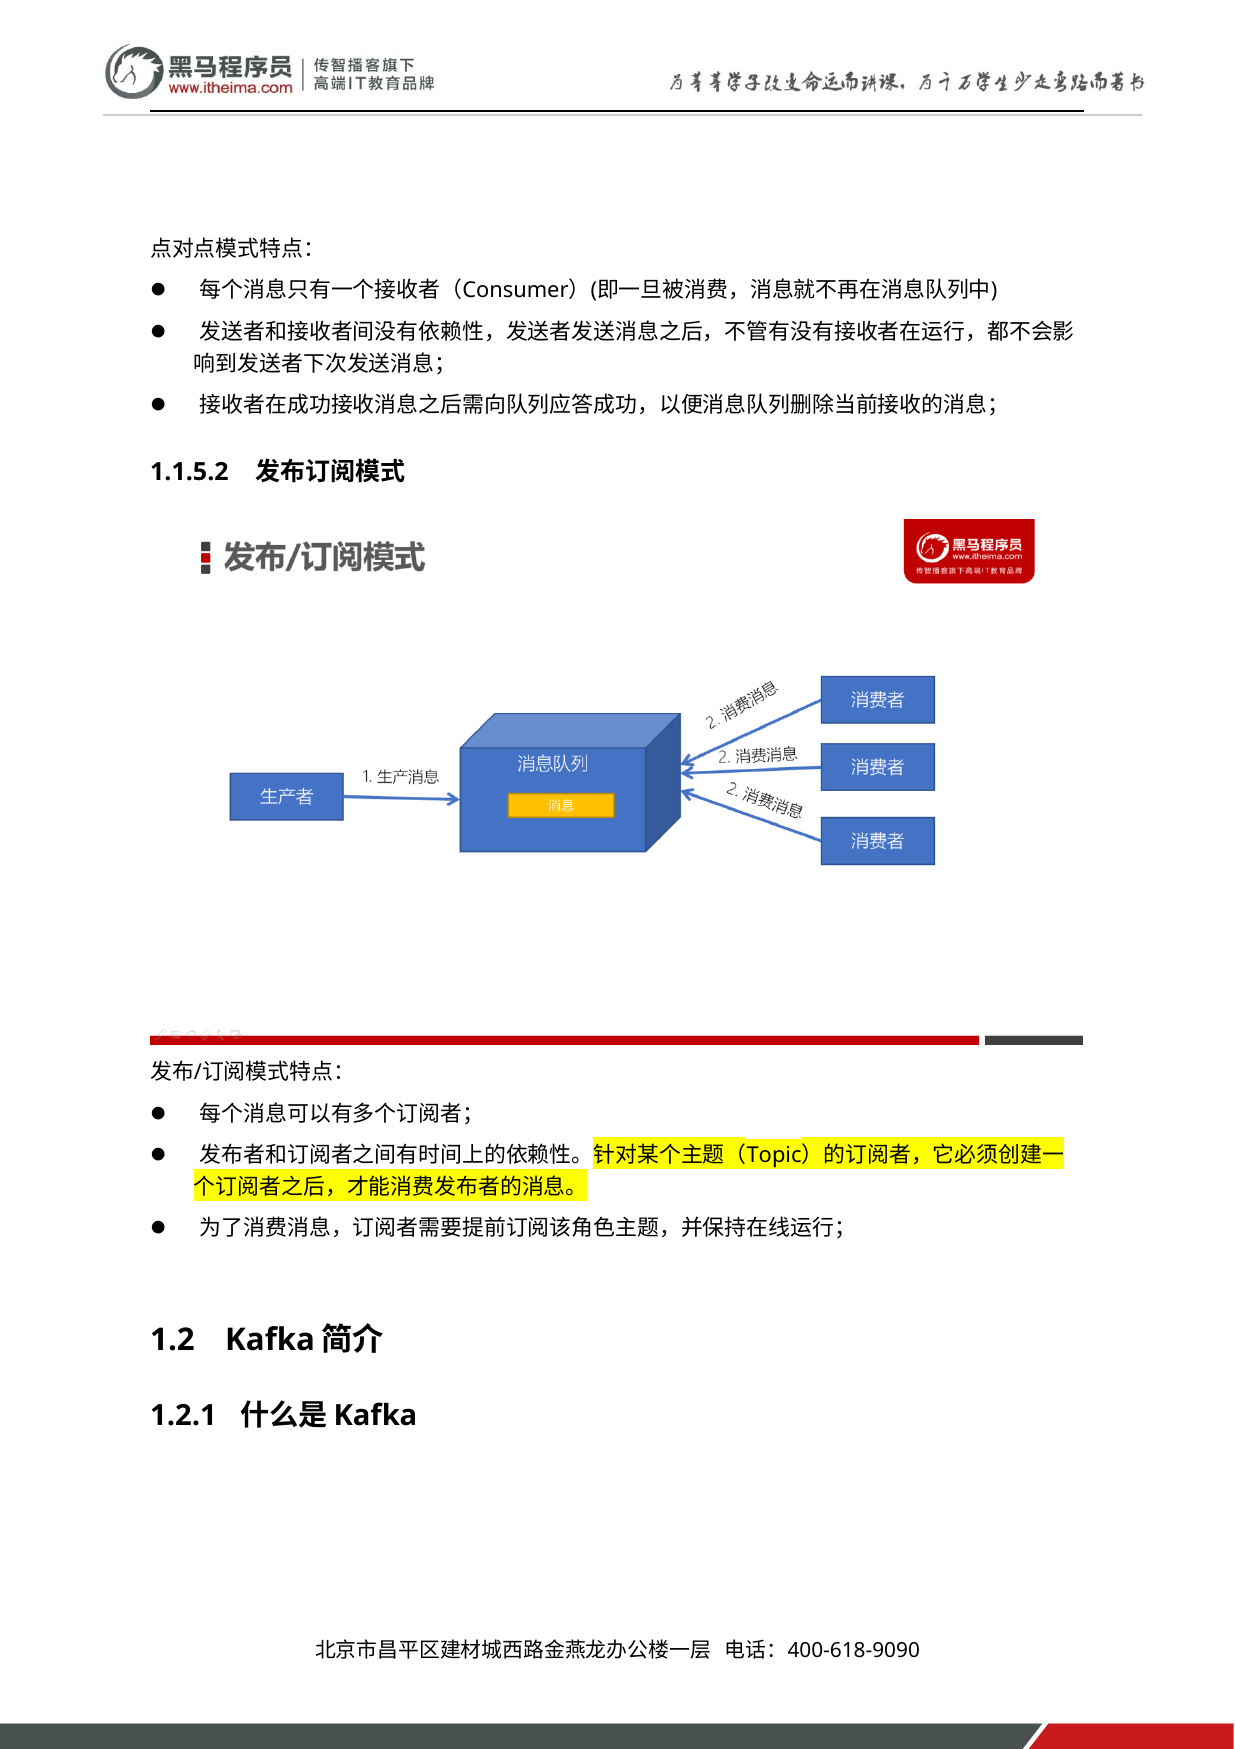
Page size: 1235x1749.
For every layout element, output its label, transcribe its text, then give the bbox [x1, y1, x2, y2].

text 点对点模式特点： [150, 231, 1084, 263]
list 接收者在成功接收消息之后需向队列应答成功，以便消息队列删除当前接收的消息； [150, 387, 1084, 418]
list 发布者和订阅者之间有时间上的依赖性。针对某个主题（Topic）的订阅者，它必须创建一个订阅者之后，才能消费发布者的消息。 [150, 1137, 1084, 1201]
list 为了消费消息，订阅者需要提前订阅该角色主题，并保持在线运行； [150, 1210, 1084, 1242]
subtitle 发布订阅模式 [150, 451, 1084, 487]
list 每个消息可以有多个订阅者； [150, 1096, 1084, 1127]
picture [0, 0, 1235, 123]
subtitle Kafka简介 [150, 1314, 1084, 1359]
picture [0, 1664, 1234, 1749]
list 每个消息只有一个接收者（Consumer）(即一旦被消费，消息就不再在消息队列中) [150, 272, 1084, 304]
list 发送者和接收者间没有依赖性，发送者发送消息之后，不管有没有接收者在运行，都不会影响到发送者下次发送消息； [150, 314, 1084, 377]
subtitle 什么是Kafka [150, 1392, 1084, 1434]
picture [150, 519, 1083, 1045]
text 发布/订阅模式特点： [150, 1054, 1084, 1086]
